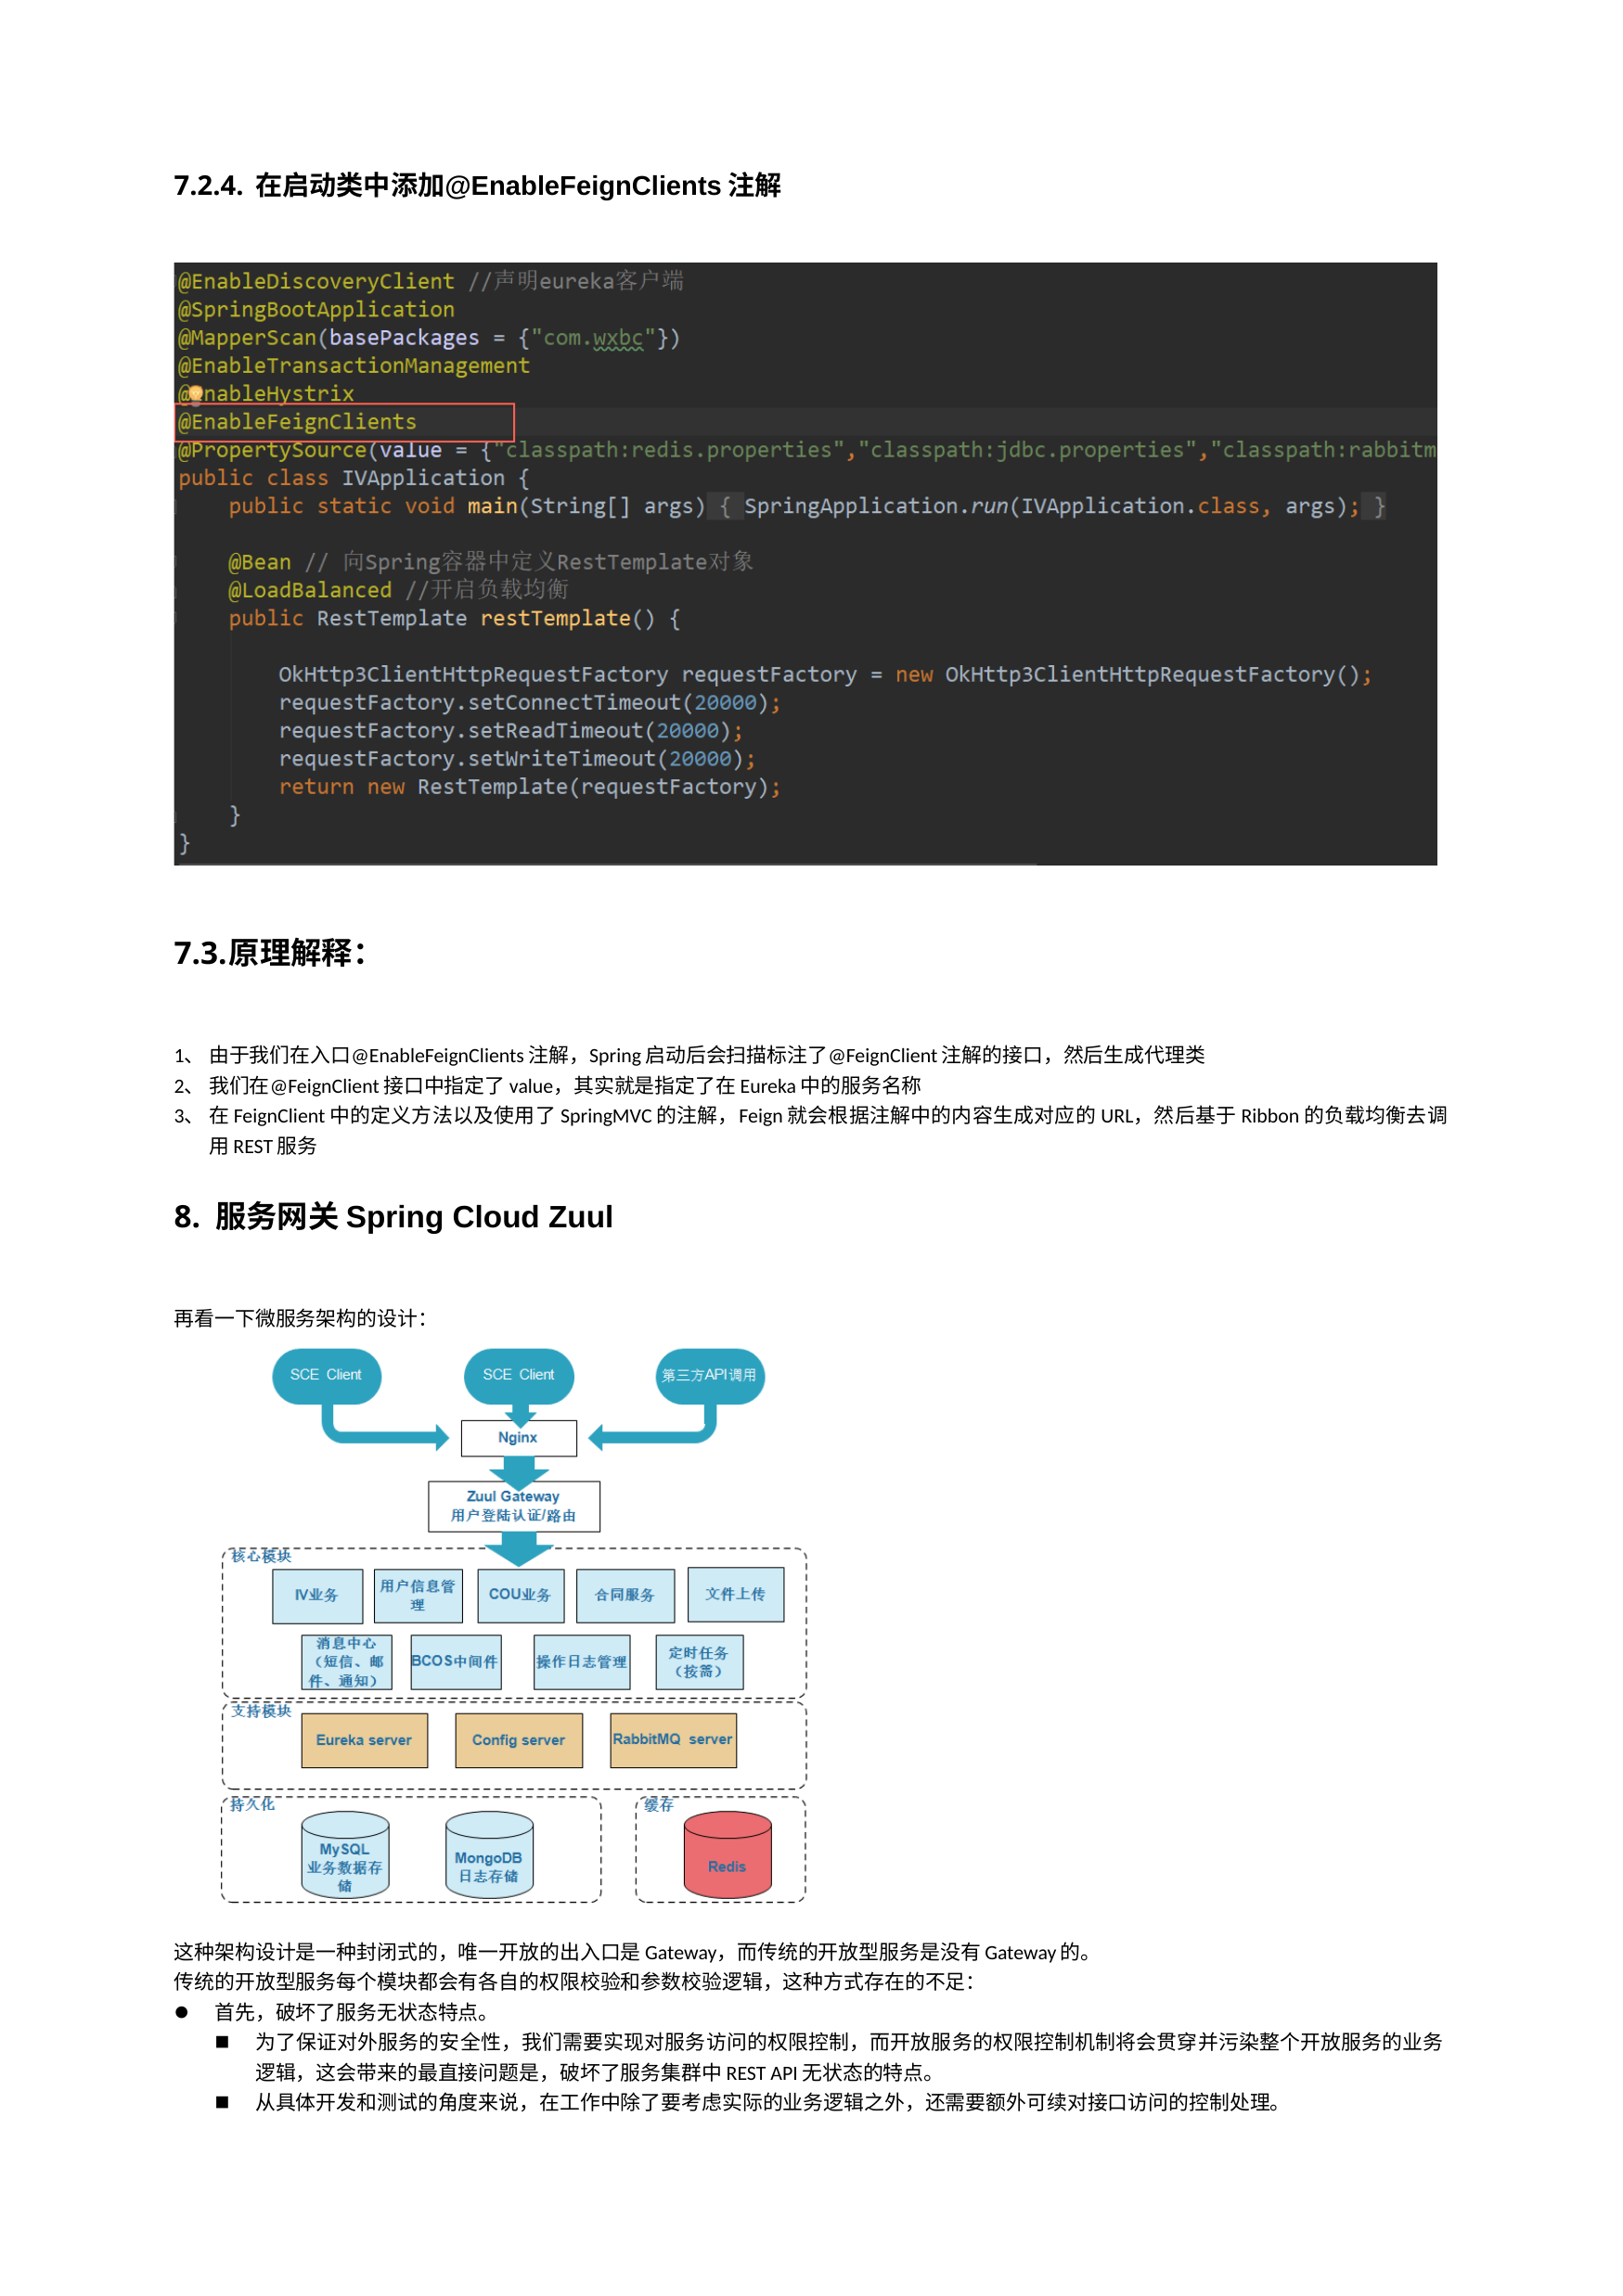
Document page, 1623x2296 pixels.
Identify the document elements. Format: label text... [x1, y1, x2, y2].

text 这种架构设计是一种封闭式的，唯一开放的出入口是Gateway，而传统的开放型服务是没有Gateway的。 [174, 1935, 1449, 1966]
picture [174, 263, 1437, 866]
list 从具体开发和测试的角度来说，在工作中除了要考虑实际的业务逻辑之外，还需要额外可续对接口访问的控制处理。 [214, 2086, 1449, 2116]
list 在FeignClient中的定义方法以及使用了SpringMVC的注解，Feign就会根据注解中的内容生成对应的URL，然后基于Ribbon的负载均衡去调用REST服务 [174, 1099, 1449, 1160]
subtitle 原理解释： [174, 921, 1449, 981]
list 我们在@FeignClient接口中指定了value，其实就是指定了在Eureka中的服务名称 [174, 1069, 1449, 1099]
picture [174, 1332, 863, 1925]
subtitle 在启动类中添加@EnableFeignClients注解 [174, 153, 1449, 213]
text 传统的开放型服务每个模块都会有各自的权限校验和参数校验逻辑，这种方式存在的不足： [174, 1966, 1449, 1995]
list 由于我们在入口@EnableFeignClients注解，Spring启动后会扫描标注了@FeignClient注解的接口，然后生成代理类 [174, 1039, 1449, 1069]
list 为了保证对外服务的安全性，我们需要实现对服务访问的权限控制，而开放服务的权限控制机制将会贯穿并污染整个开放服务的业务逻辑，这会带来的最直接问题是，破坏了服务集群中REST API无状态的特点。 [214, 2026, 1449, 2086]
text 再看一下微服务架构的设计： [174, 1302, 1449, 1332]
list 首先，破坏了服务无状态特点。 [174, 1995, 1449, 2026]
subtitle 服务网关 Spring Cloud Zuul [174, 1185, 1449, 1245]
